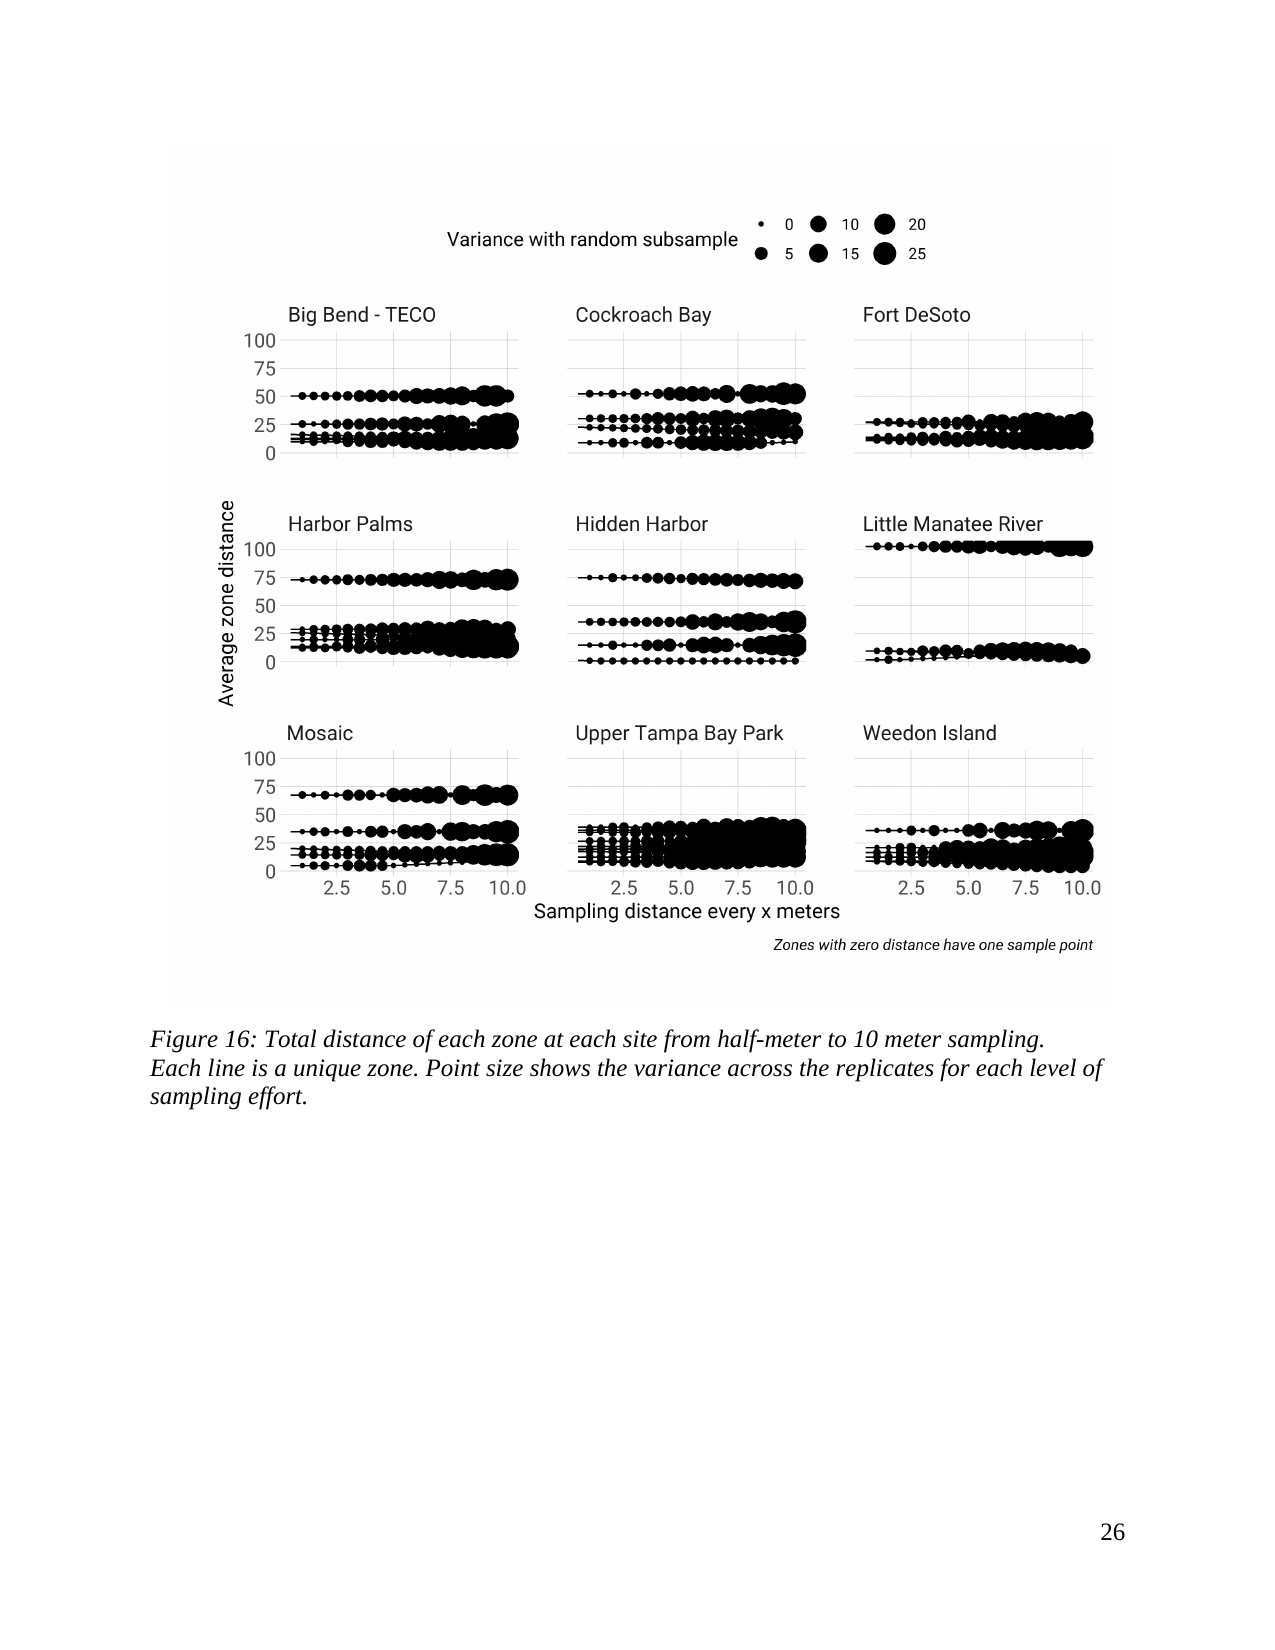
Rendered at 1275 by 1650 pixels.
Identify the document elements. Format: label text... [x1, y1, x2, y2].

table_header Figure 16: Total distance of each zone at each site from half-meter to 10 meter sampling. Each line is a unique zone. Point size shows the variance across the replicates for each level of sampling effort. [139, 150, 1114, 1123]
picture [168, 150, 1114, 1004]
